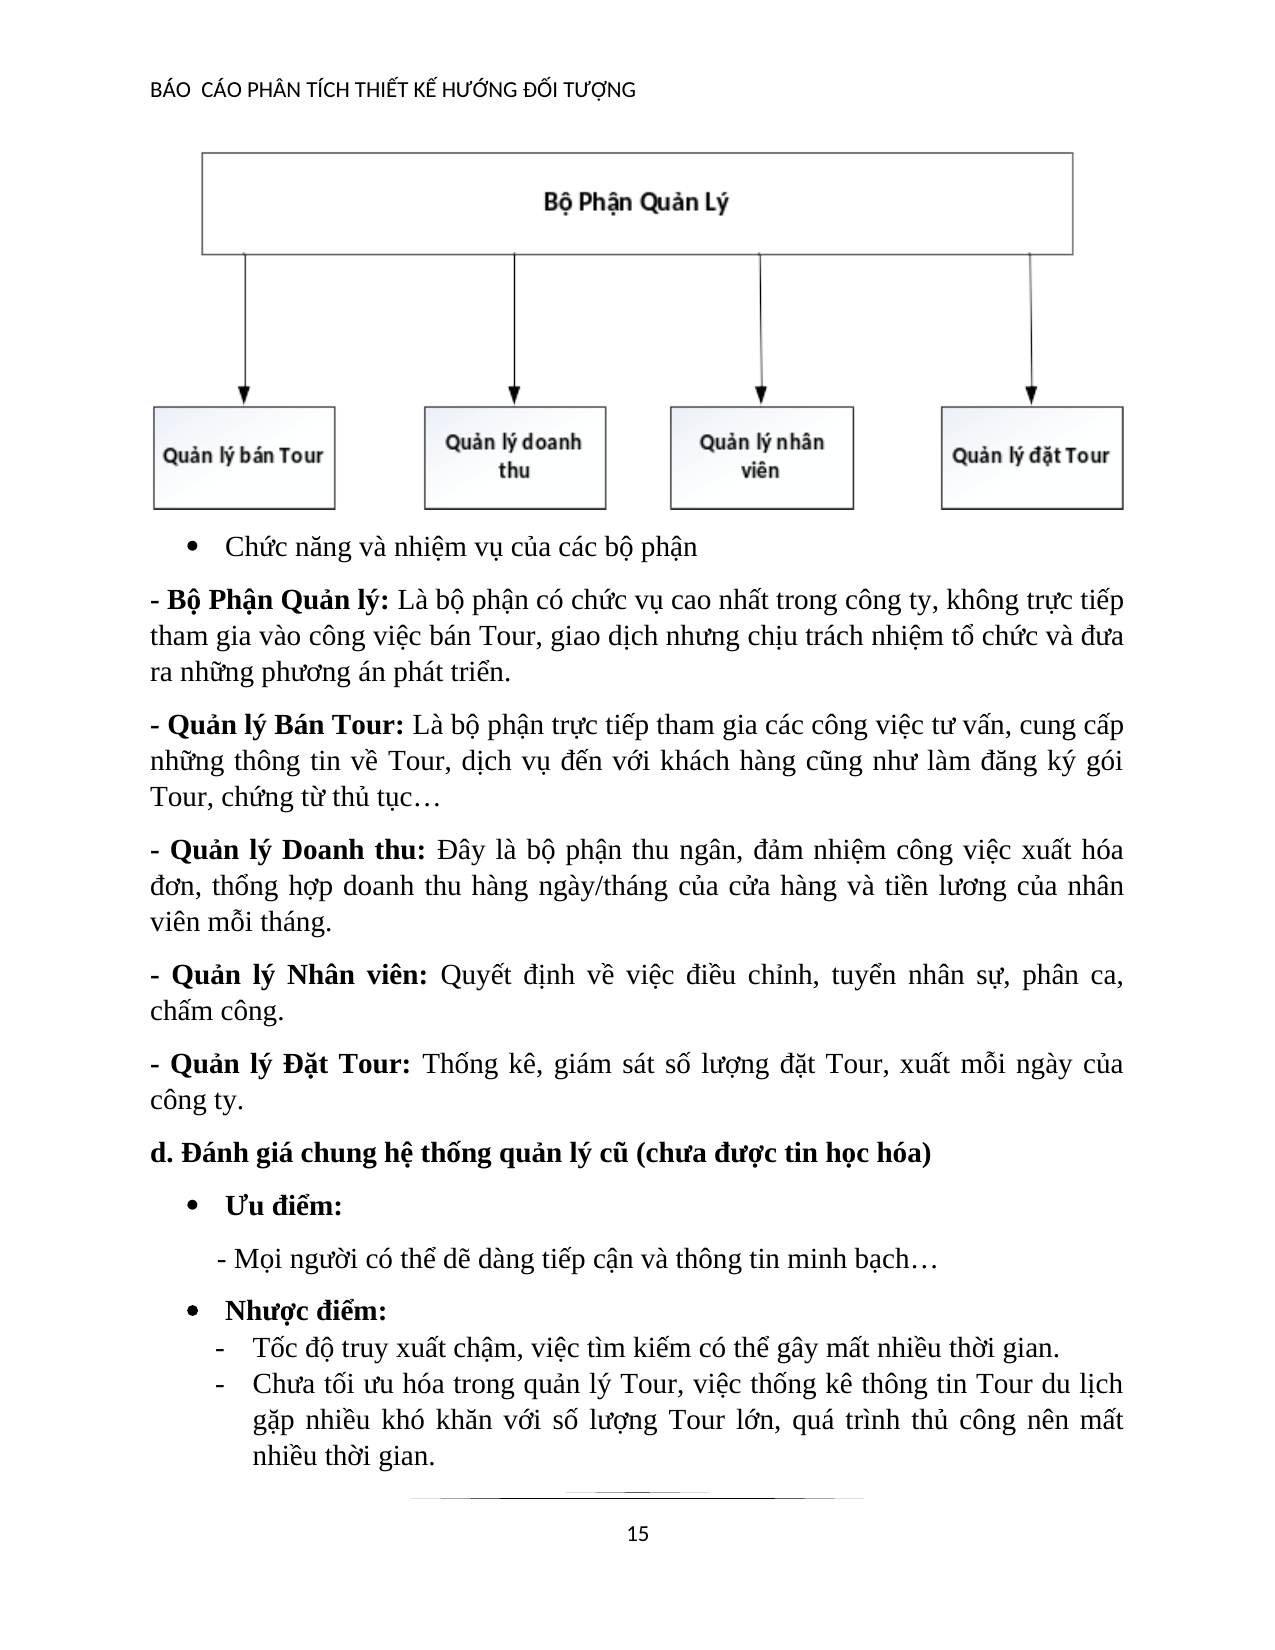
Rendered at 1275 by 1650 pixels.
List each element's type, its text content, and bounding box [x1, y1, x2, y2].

text - Quản lý Nhân viên: Quyết định về việc điều chỉnh, tuyển nhân sự, phân ca, chấm công. [150, 957, 1125, 1027]
list Chưa tối ưu hóa trong quản lý Tour, việc thống kê thông tin Tour du lịch gặp nhiều khó khăn với số lượng Tour lớn, quá trình thủ công nên mất nhiều thời gian. [215, 1366, 1125, 1472]
text - Quản lý Bán Tour: Là bộ phận trực tiếp tham gia các công việc tư vấn, cung cấp những thông tin về Tour, dịch vụ đến với khách hàng cũng như làm đăng ký gói Tour, chứng từ thủ tục… [150, 707, 1125, 813]
list Ưu điểm: [187, 1188, 1125, 1221]
text - Quản lý Đặt Tour: Thống kê, giám sát số lượng đặt Tour, xuất mỗi ngày của công ty. [150, 1046, 1125, 1116]
list Chức năng và nhiệm vụ của các bộ phận [187, 529, 1125, 562]
text - Bộ Phận Quản lý: Là bộ phận có chức vụ cao nhất trong công ty, không trực tiếp tham gia vào công việc bán Tour, giao dịch nhưng chịu trách nhiệm tổ chức và đưa ra những phương án phát triển. [150, 582, 1125, 688]
list Tốc độ truy xuất chậm, việc tìm kiếm có thể gây mất nhiều thời gian. [215, 1330, 1125, 1363]
text - Mọi người có thể dẽ dàng tiếp cận và thông tin minh bạch… [187, 1241, 1125, 1274]
text - Quản lý Doanh thu: Đây là bộ phận thu ngân, đảm nhiệm công việc xuất hóa đơn, thổng hợp doanh thu hàng ngày/tháng của cửa hàng và tiền lương của nhân viên mỗi tháng. [150, 832, 1125, 938]
list Nhược điểm: [187, 1293, 1125, 1327]
text d. Đánh giá chung hệ thống quản lý cũ (chưa được tin học hóa) [150, 1135, 1125, 1168]
